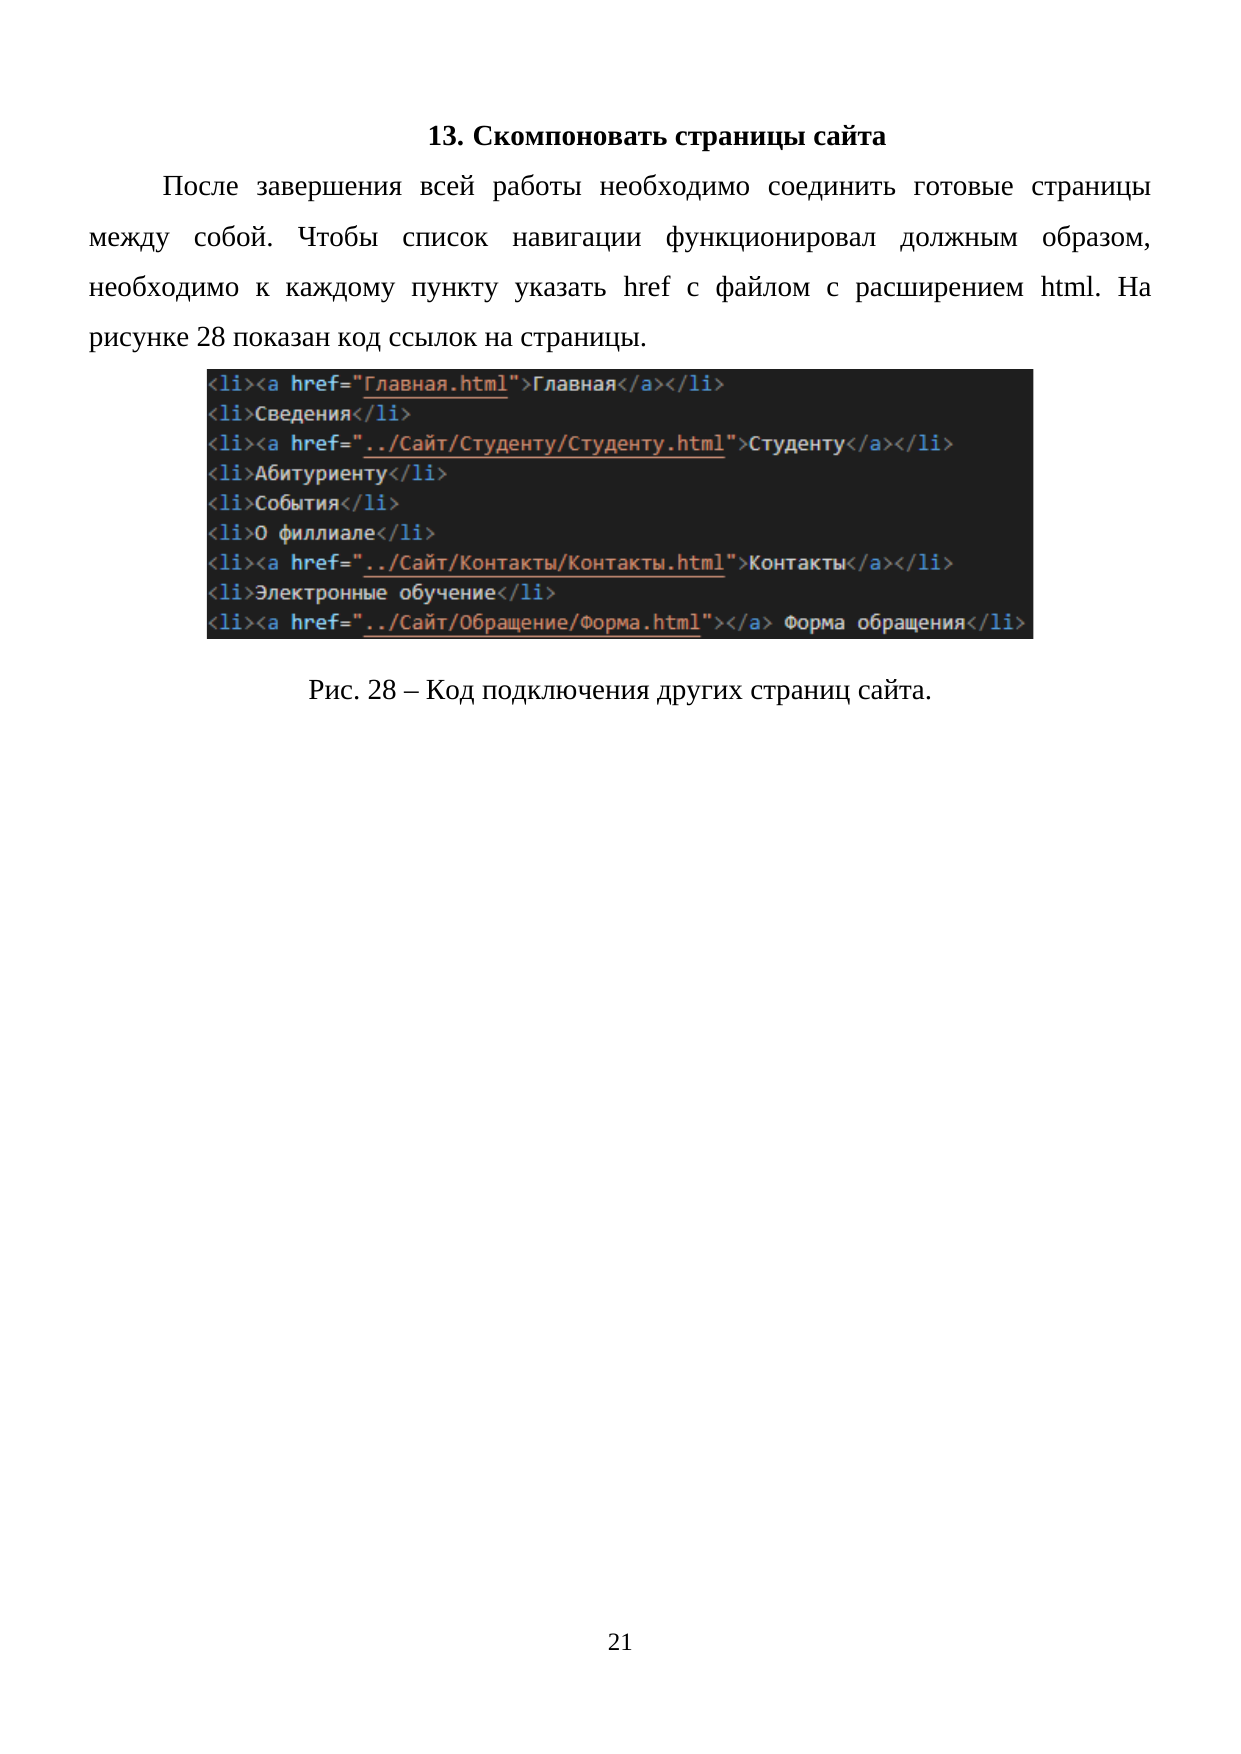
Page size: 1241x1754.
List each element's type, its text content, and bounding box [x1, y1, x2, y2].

picture [206, 369, 1034, 639]
list Скомпоновать страницы сайта [162, 118, 1152, 152]
text После завершения всей работы необходимо соединить готовые страницы между собой. Чтобы список навигации функционировал должным образом, необходимо к каждому пункту указать href с файлом с расширением html. На рисунке 28 показан код ссылок на страницы. [89, 168, 1152, 353]
